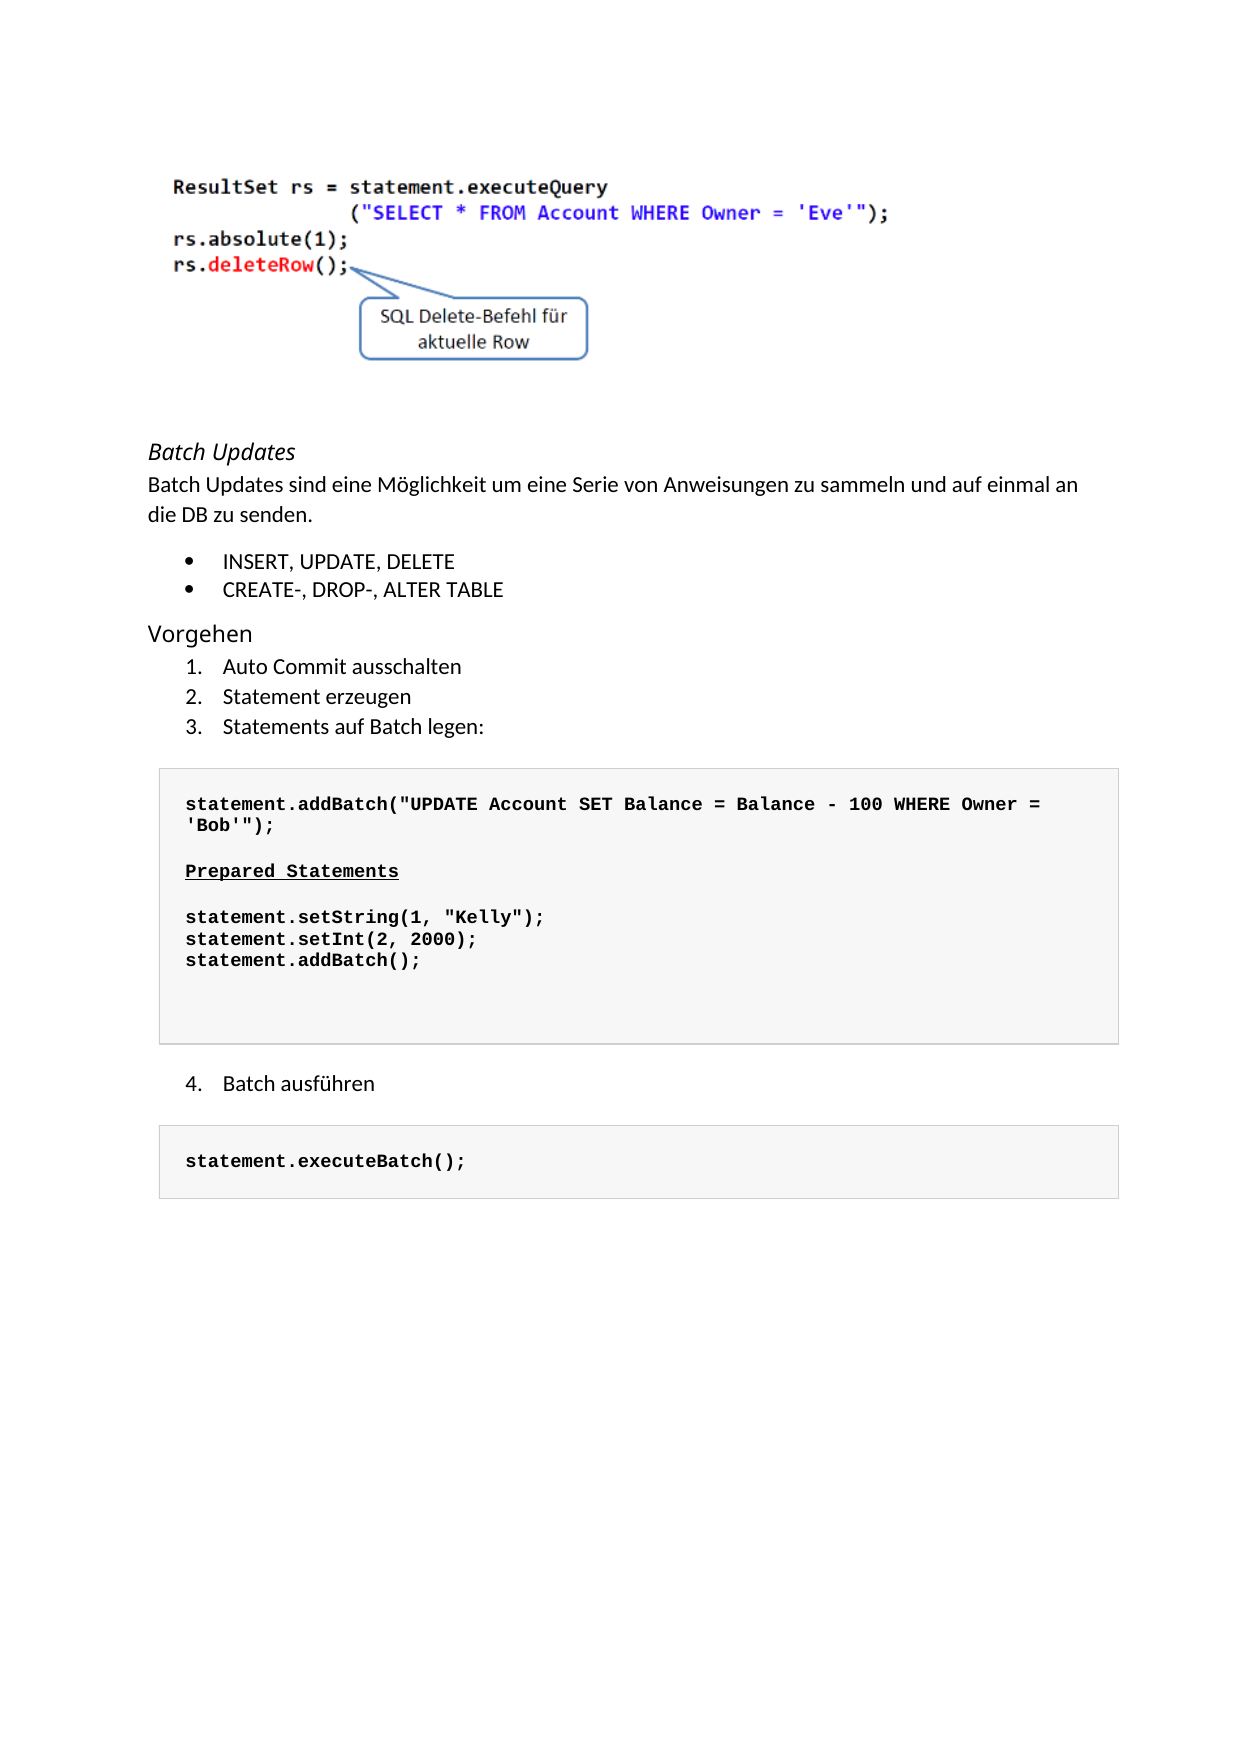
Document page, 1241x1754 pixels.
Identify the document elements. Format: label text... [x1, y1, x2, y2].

text statement.executeBatch(); [160, 1126, 1118, 1198]
subtitle Batch Updates [148, 436, 1093, 468]
list Batch ausführen [185, 1069, 1093, 1098]
list INSERT, UPDATE, DELETE [185, 547, 1093, 575]
list CREATE-, DROP-, ALTER TABLE [185, 575, 1093, 603]
list Auto Commit ausschalten [185, 652, 1093, 680]
text Batch Updates sind eine Möglichkeit um eine Serie von Anweisungen zu sammeln und auf einmal an die DB zu senden. [148, 470, 1093, 528]
text statement.setString(1, "Kelly"); statement.setInt(2, 2000); statement.addBatch(); [160, 881, 1118, 970]
list Statement erzeugen [185, 682, 1093, 710]
text Prepared Statements [160, 835, 1118, 881]
picture [147, 147, 906, 371]
list Statements auf Batch legen: [185, 712, 1093, 741]
text statement.addBatch("UPDATE Account SET Balance = Balance - 100 WHERE Owner = 'Bob'"); [160, 769, 1118, 835]
subtitle Vorgehen [148, 618, 1093, 649]
